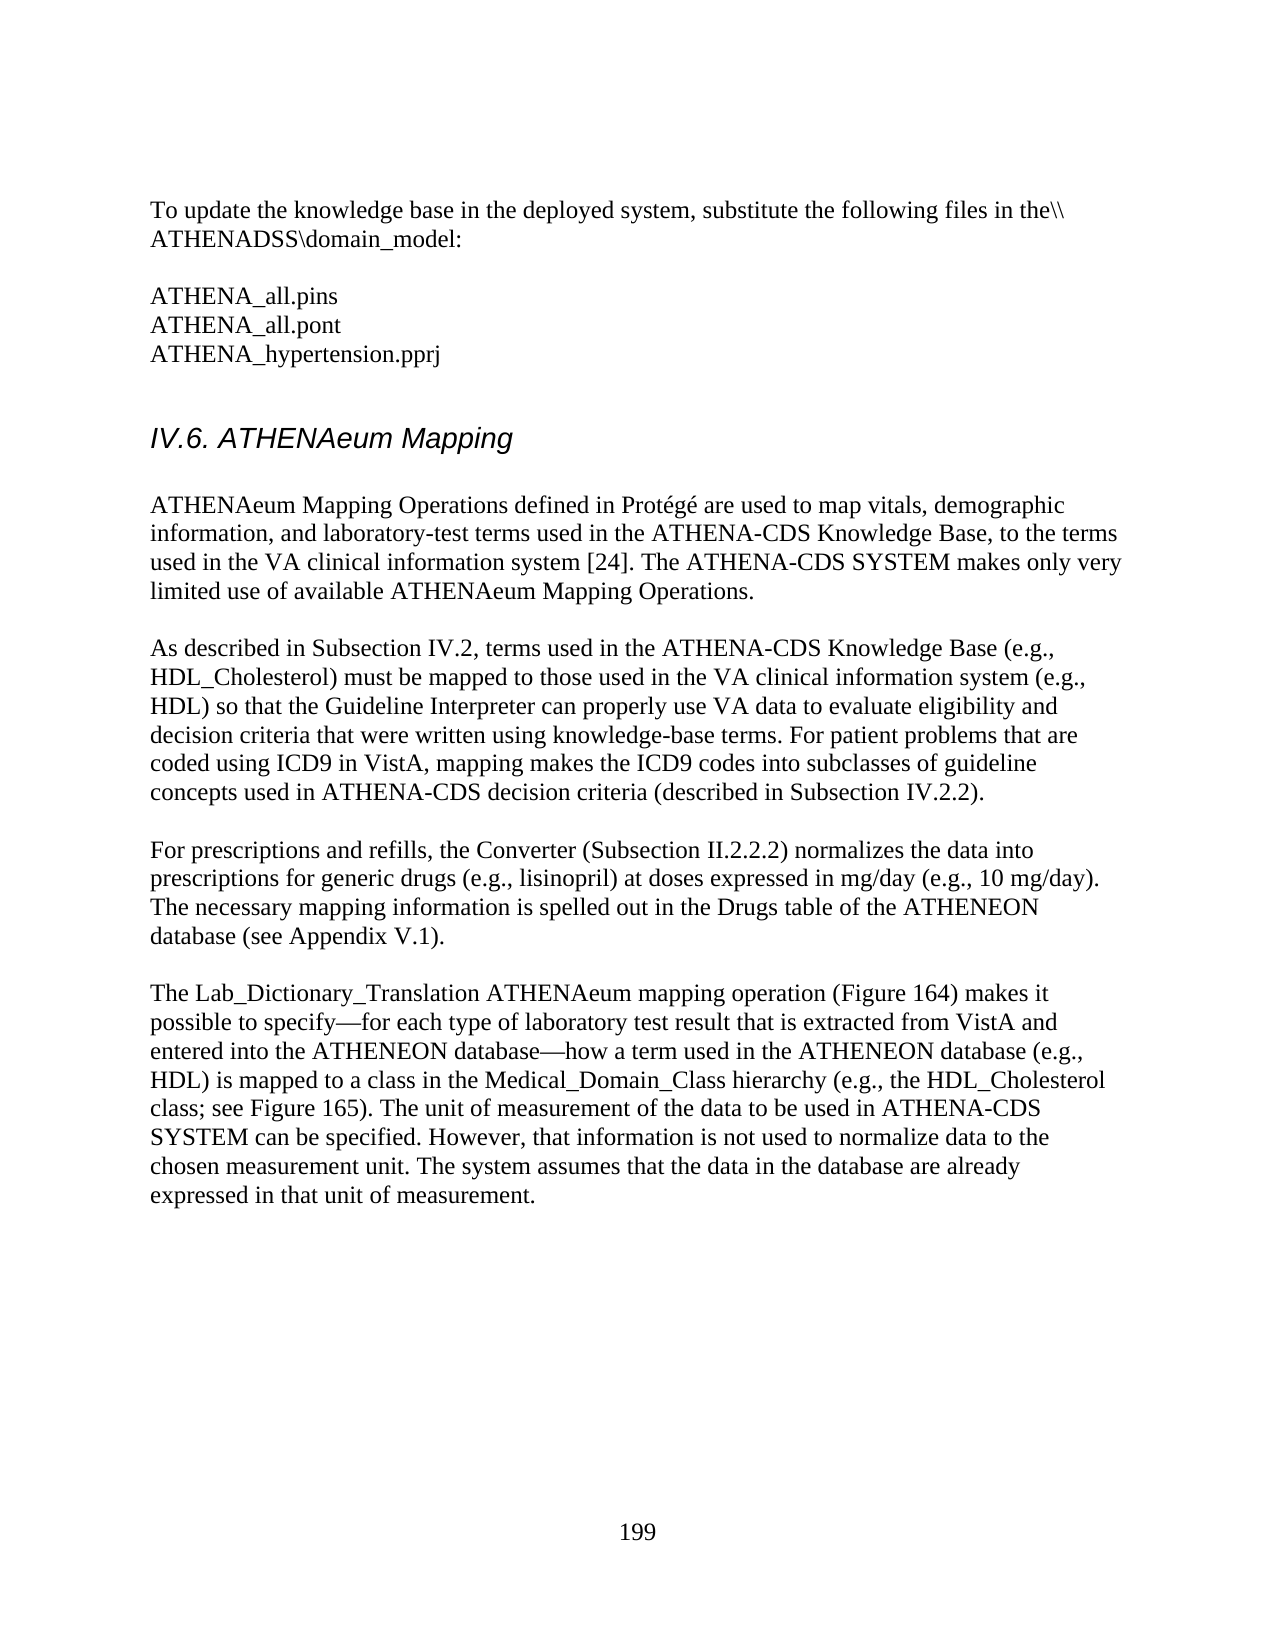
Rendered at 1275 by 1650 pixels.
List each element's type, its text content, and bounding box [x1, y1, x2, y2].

list ATHENAeum Mapping [150, 421, 1125, 455]
text ATHENA_all.pins [150, 281, 1125, 310]
text ATHENAeum Mapping Operations defined in Protégé are used to map vitals, demographic information, and laboratory-test terms used in the ATHENA-CDS Knowledge Base, to the terms used in the VA clinical information system [24]. The ATHENA-CDS SYSTEM makes only very limited use of available ATHENAeum Mapping Operations. [150, 490, 1125, 605]
text ATHENA_all.pont [150, 310, 1125, 339]
text As described in Subsection , terms used in the ATHENA-CDS Knowledge Base (e.g., HDL_Cholesterol) must be mapped to those used in the VA clinical information system (e.g., HDL) so that the Guideline Interpreter can properly use VA data to evaluate eligibility and decision criteria that were written using knowledge-base terms. For patient problems that are coded using ICD9 in , mapping makes the ICD9 codes into subclasses of guideline concepts used in ATHENA-CDS decision criteria (described in Subsection IV.2.2). [150, 633, 1125, 806]
text ATHENA_hypertension.pprj [150, 339, 1125, 367]
text To update the knowledge base in the deployed system, substitute the following files in the\\ATHENADSS\domain_model: [150, 195, 1125, 252]
